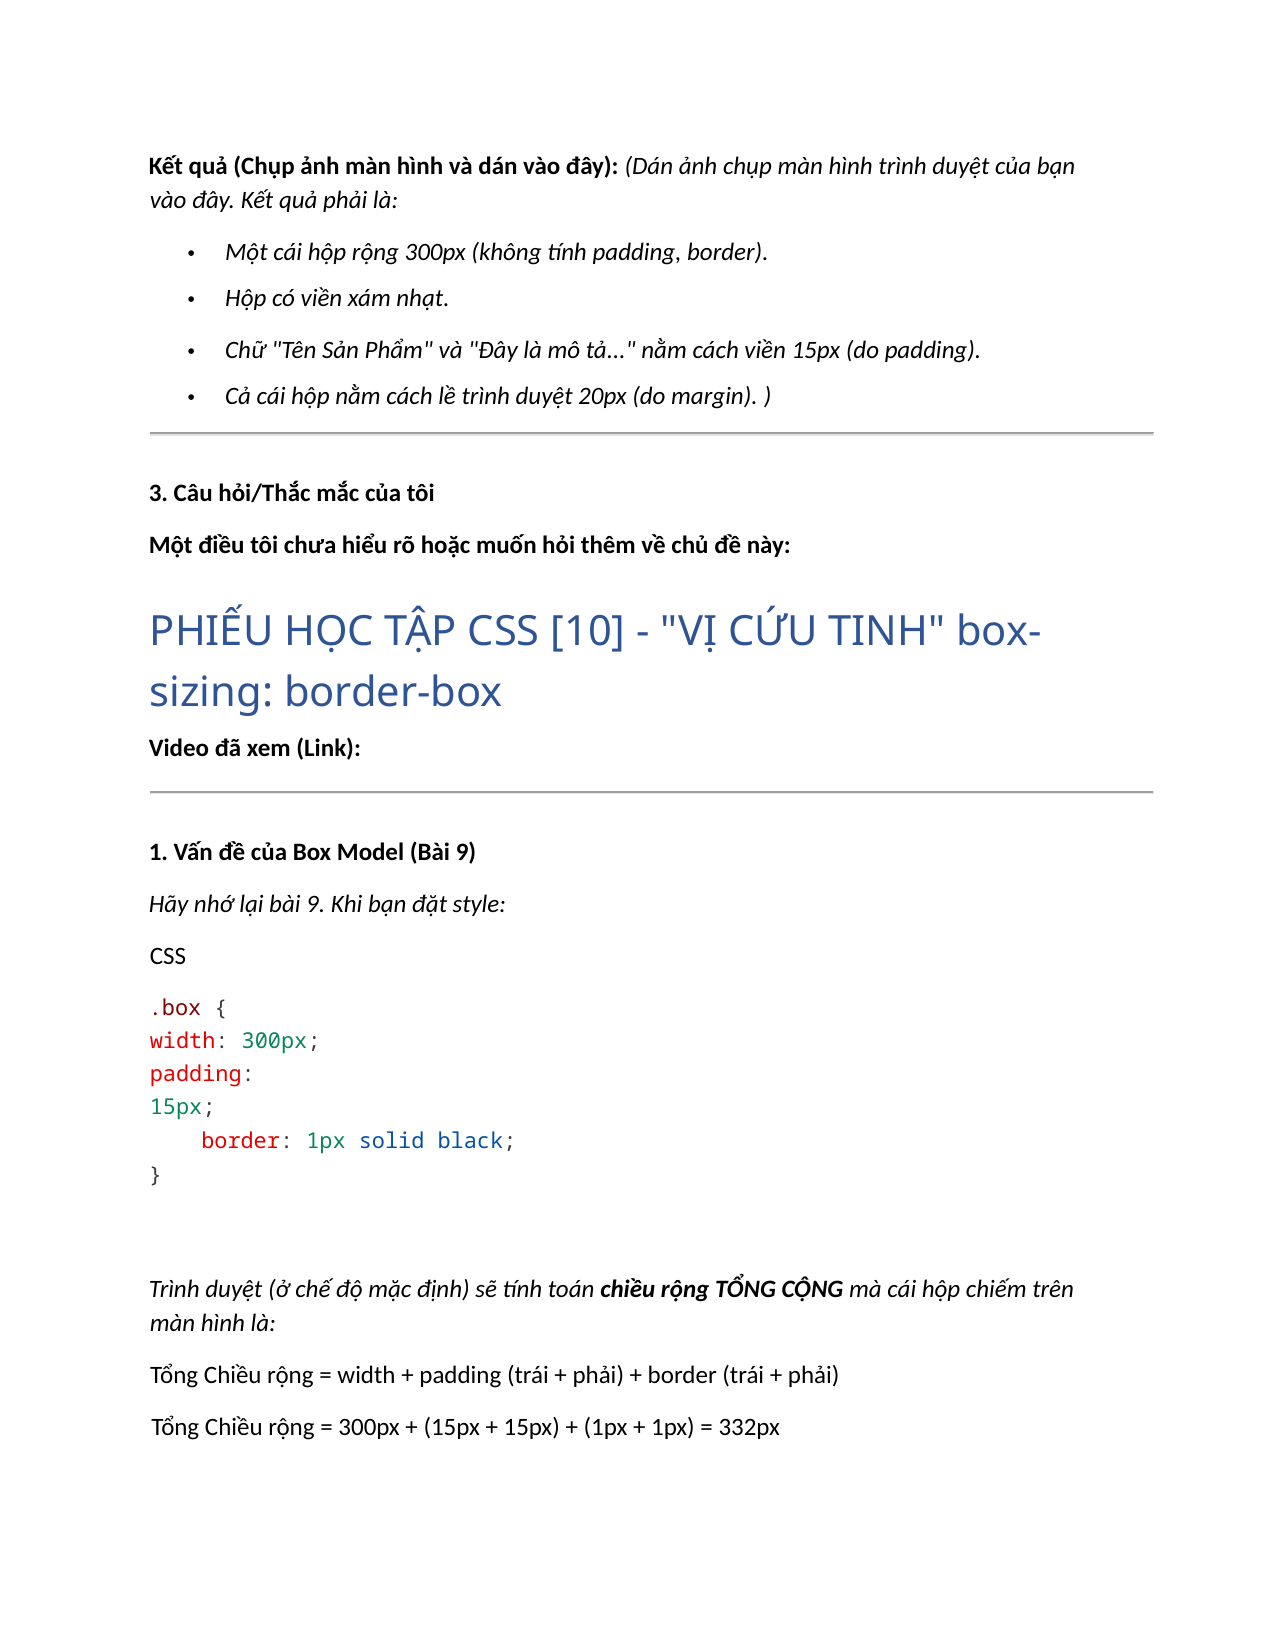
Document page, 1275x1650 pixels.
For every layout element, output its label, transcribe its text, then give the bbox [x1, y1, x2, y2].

text } [148, 1159, 789, 1188]
text Kết quả (Chụp ảnh màn hình và dán vào đây): (Dán ảnh chụp màn hình trình duyệt của bạn vào đây. Kết quả phải là: [148, 150, 1120, 215]
subtitle PHIẾU HỌC TẬP CSS [10] - "VỊ CỨU TINH" box-sizing: border-box [149, 601, 1125, 719]
text 3. Câu hỏi/Thắc mắc của tôi [148, 477, 1125, 508]
text 1. Vấn đề của Box Model (Bài 9) [148, 836, 1125, 866]
list Một cái hộp rộng 300px (không tính padding, border). [187, 236, 1120, 267]
text Hãy nhớ lại bài 9. Khi bạn đặt style: CSS [148, 888, 537, 970]
list Cả cái hộp nằm cách lề trình duyệt 20px (do margin). ) [187, 380, 1120, 411]
list Hộp có viền xám nhạt. [187, 282, 1120, 313]
text .box { width: 300px; padding: 15px; [148, 992, 332, 1121]
text Tổng Chiều rộng = width + padding (trái + phải) + border (trái + phải) Tổng Chiều rộng = 300px + (15px + 15px) + (1px + 1px) = 332px [150, 1359, 882, 1441]
text Trình duyệt (ở chế độ mặc định) sẽ tính toán chiều rộng TỔNG CỘNG mà cái hộp chiếm trên màn hình là: [148, 1273, 1120, 1337]
text Một điều tôi chưa hiểu rõ hoặc muốn hỏi thêm về chủ đề này: [148, 529, 1125, 560]
text border: 1px solid black; [148, 1125, 694, 1154]
list Chữ "Tên Sản Phẩm" và "Đây là mô tả..." nằm cách viền 15px (do padding). [187, 334, 1120, 365]
text Video đã xem (Link): [148, 732, 1125, 762]
